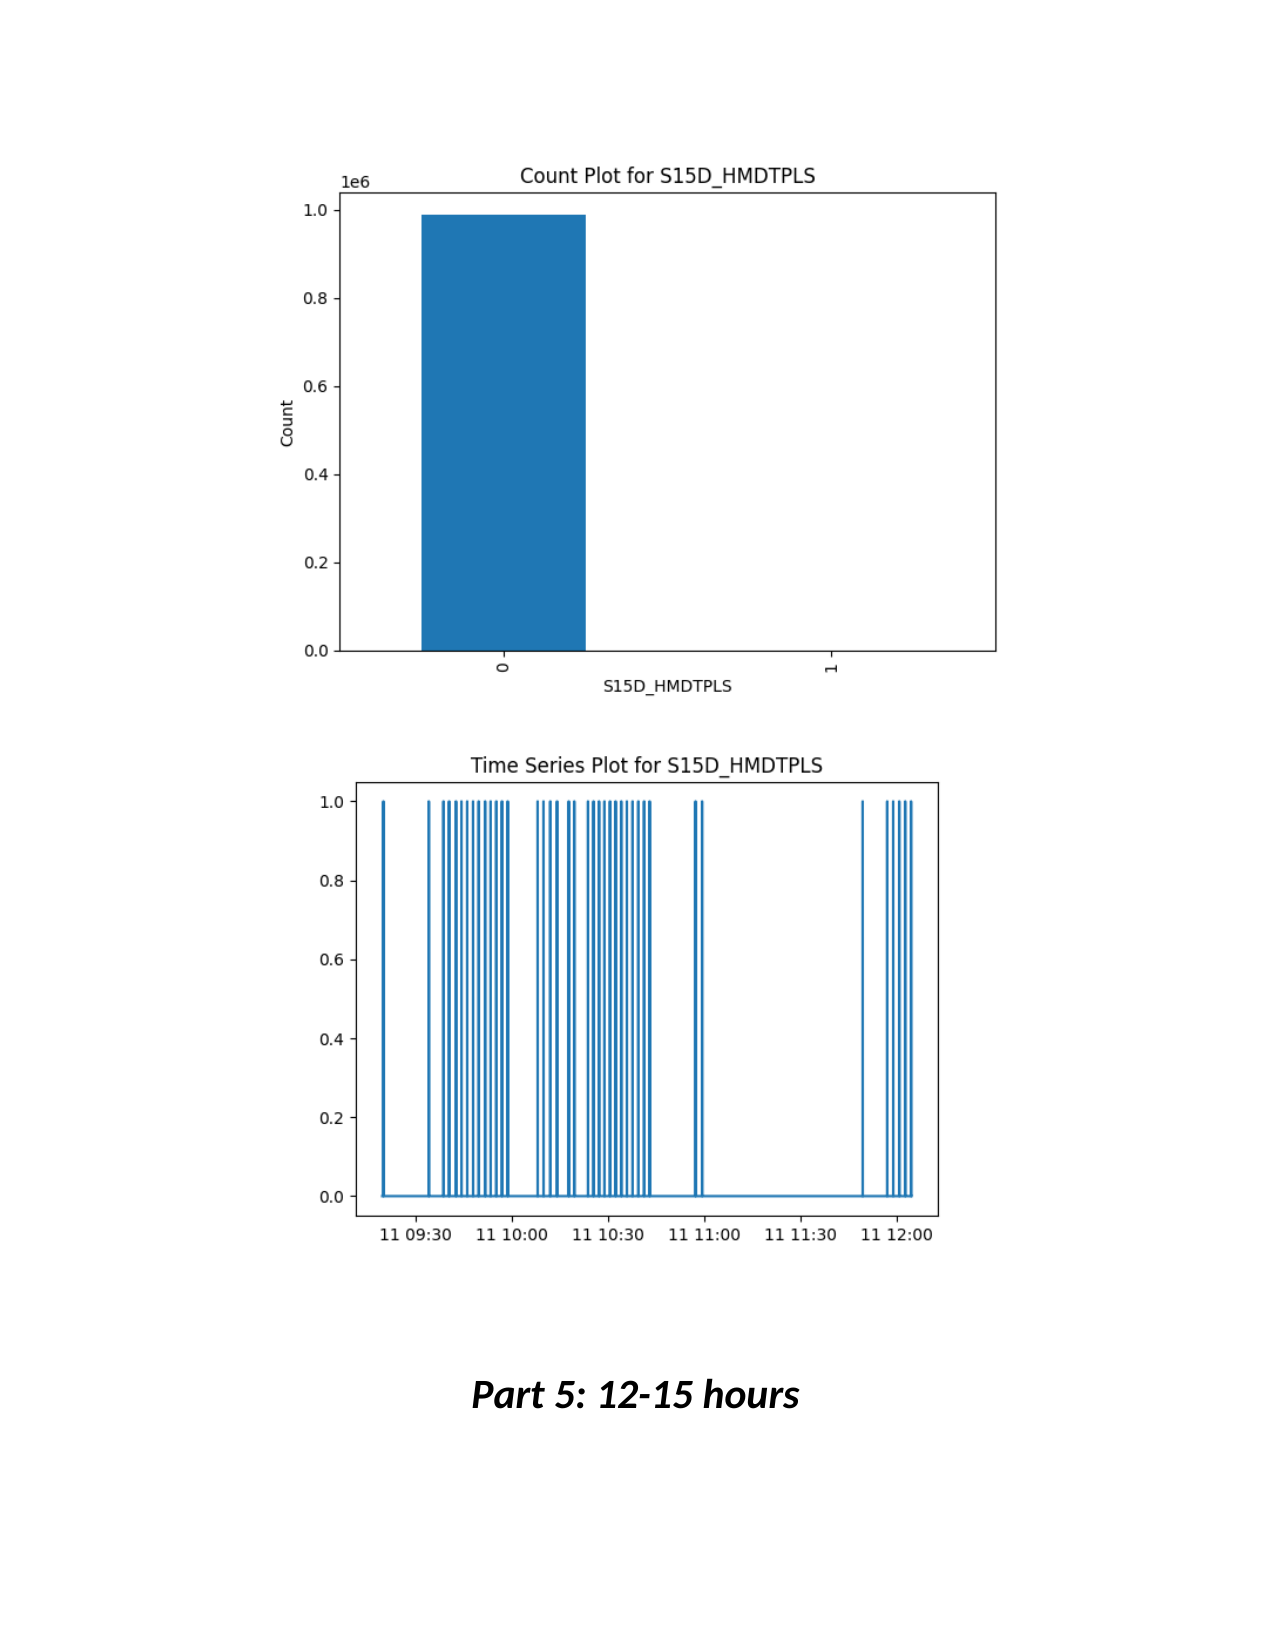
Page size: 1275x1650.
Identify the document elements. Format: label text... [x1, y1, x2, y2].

text Part 5: 12-15 hours [150, 1368, 1125, 1418]
